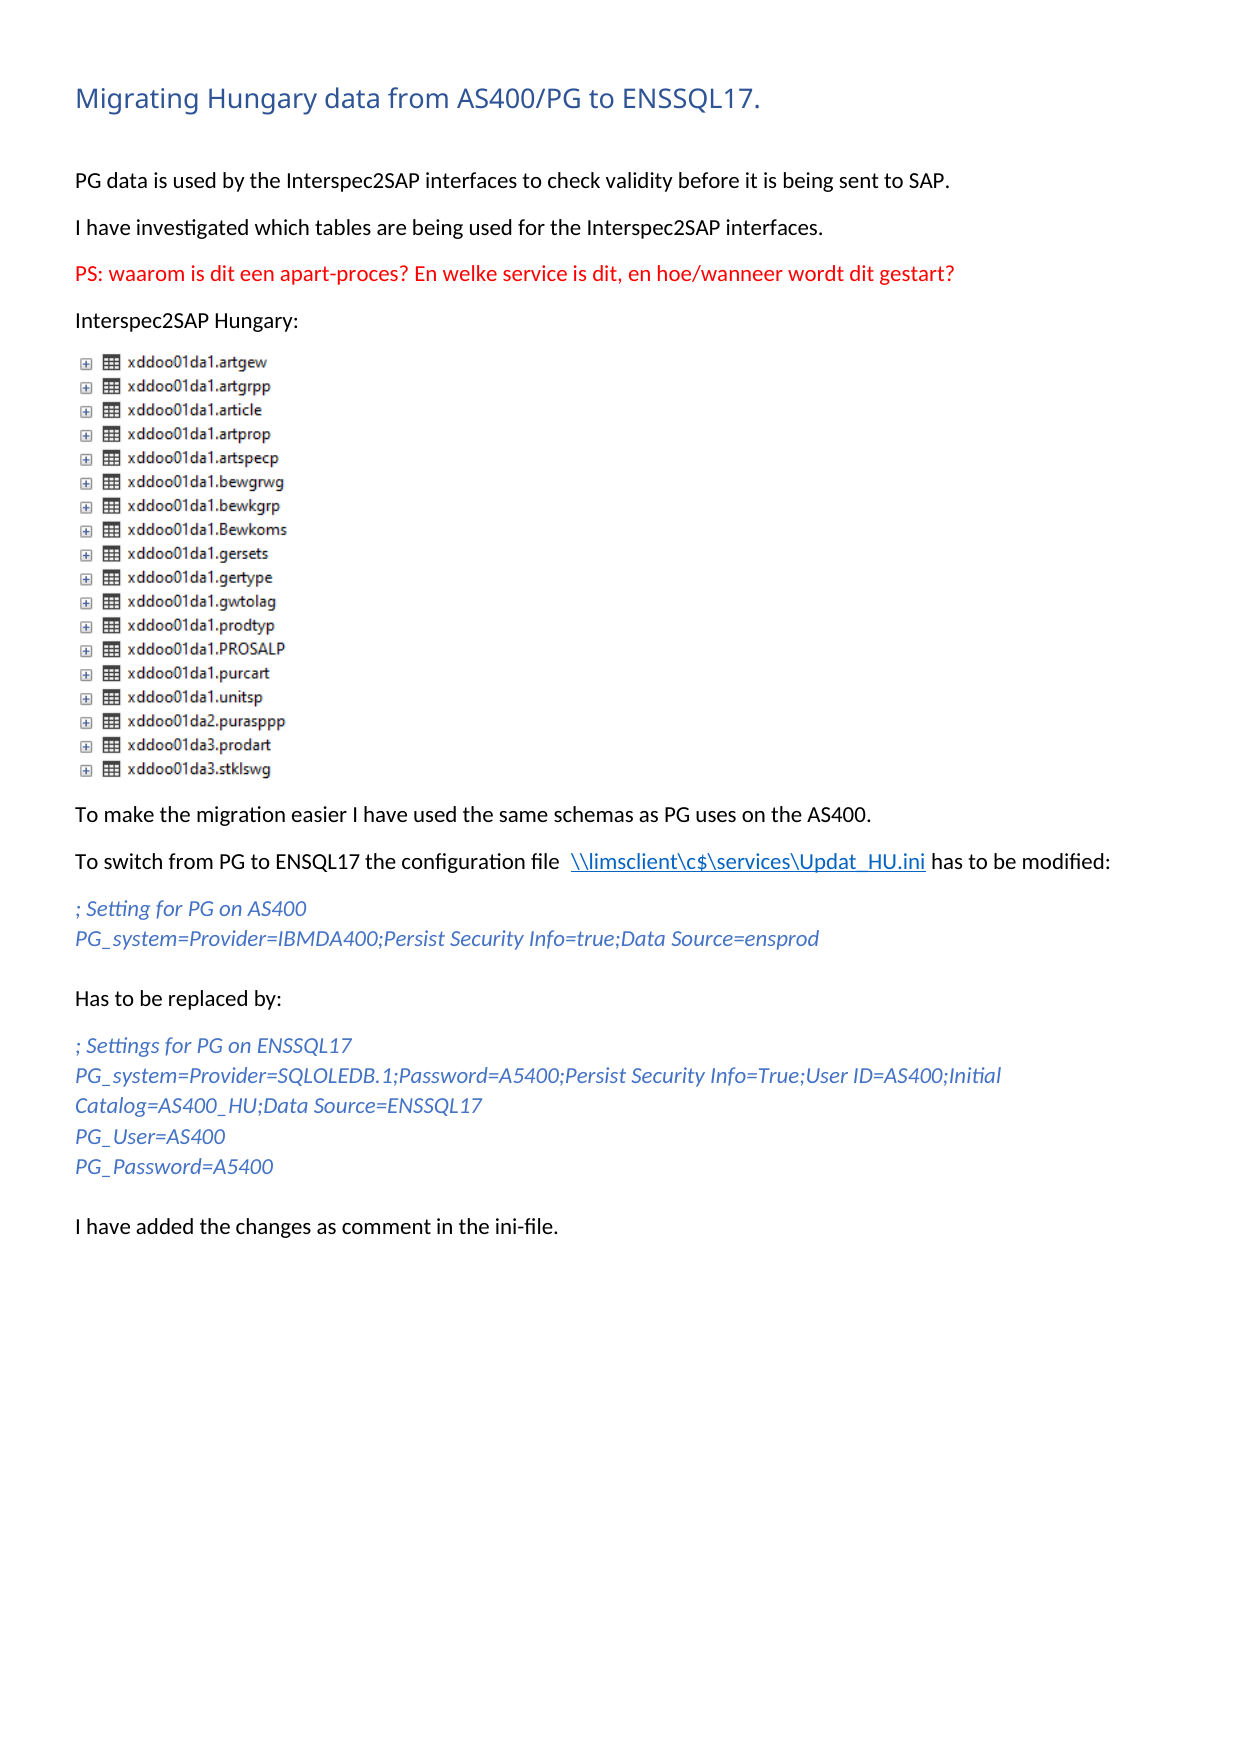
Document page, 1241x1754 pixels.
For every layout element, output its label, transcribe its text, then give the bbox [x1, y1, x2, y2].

text To make the migration easier I have used the same schemas as PG uses on the AS400. [75, 800, 1165, 828]
text ; Setting for PG on AS400 [75, 894, 1165, 922]
text PG_User=AS400 [75, 1122, 1165, 1150]
text PS: waarom is dit een apart-proces? En welke service is dit, en hoe/wanneer wordt dit gestart? [75, 259, 1165, 288]
text PG_system=Provider=IBMDA400;Persist Security Info=true;Data Source=ensprod [75, 924, 1165, 952]
picture [75, 353, 307, 781]
subtitle Migrating Hungary data from AS400/PG to ENSSQL17. [75, 79, 1165, 116]
text Has to be replaced by: [75, 984, 1165, 1012]
text I have investigated which tables are being used for the Interspec2SAP interfaces. [75, 213, 1165, 241]
text To switch from PG to ENSQL17 the configuration file \\limsclient\c$\services\Updat_HU.ini has to be modified: [75, 847, 1165, 875]
text ; Settings for PG on ENSSQL17 [75, 1031, 1165, 1059]
text I have added the changes as comment in the ini-file. [75, 1212, 1165, 1240]
text PG_Password=A5400 [75, 1152, 1165, 1180]
text Interspec2SAP Hungary: [75, 306, 1165, 334]
text PG_system=Provider=SQLOLEDB.1;Password=A5400;Persist Security Info=True;User ID=AS400;Initial Catalog=AS400_HU;Data Source=ENSSQL17 [75, 1061, 1165, 1119]
text PG data is used by the Interspec2SAP interfaces to check validity before it is being sent to SAP. [75, 166, 1165, 194]
